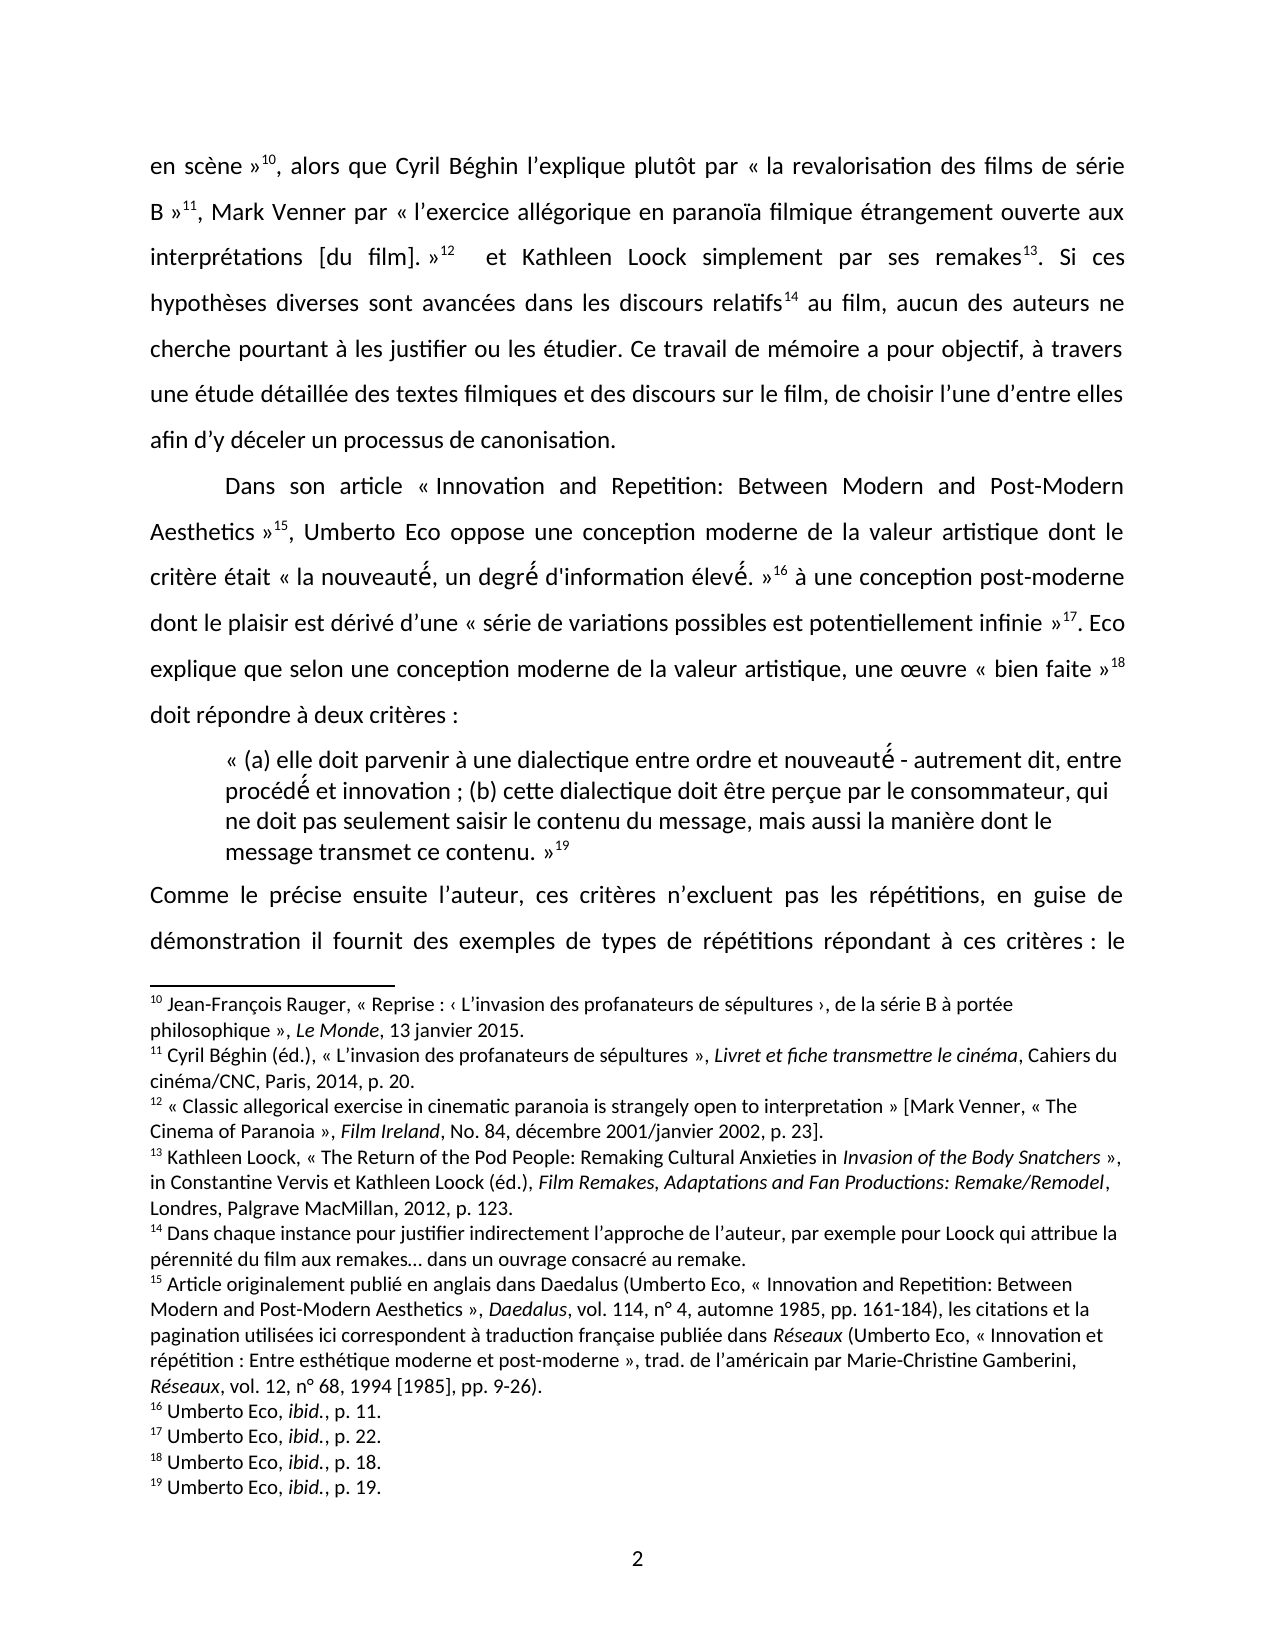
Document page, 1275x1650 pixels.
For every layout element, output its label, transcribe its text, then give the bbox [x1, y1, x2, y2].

text « (a) elle doit parvenir à une dialectique entre ordre et nouveauté́ - autrement dit, entre procédé́ et innovation ; (b) cette dialectique doit être perçue par le consommateur, qui ne doit pas seulement saisir le contenu du message, mais aussi la manière dont le message transmet ce contenu. » [225, 744, 1125, 867]
text Dans son article « Innovation and Repetition: Between Modern and Post-Modern Aesthetics », Umberto Eco oppose une conception moderne de la valeur artistique dont le critère était « la nouveauté́, un degré́ d'information élevé́. » à une conception post-moderne dont le plaisir est dérivé d’une « série de variations possibles est potentiellement infinie ». Eco explique que selon une conception moderne de la valeur artistique, une œuvre « bien faite » doit répondre à deux critères : [150, 470, 1125, 729]
text Le 14 novembre 1994, James Hadley Billington, bibliothécaire du Congrès, annonce la liste des films sélectionnés par la National Film Preservation Board parmi les propositions du public américain pour entrer dans National Film Registery. Des 25 films sélectionnés cette année-là pour leur « importance culturelle, historique ou esthétique » se trouve Invasion of the Body Snatchers de Don Siegel. Comment ce film de genre de série B, réalisé avec un budget moindre, diffusé en double programme avec un film de science-fiction britannique intitulé The Atomic Man et largement ignoré par la critique, a-t-il pu se forger une place entre Intolerance et It Happened One Night dans le canon étatique du cinéma américain ? À cette question, certains auteurs offrent diverses hypothèses : Katrina Mann évoque directement la question en citant « la distribution de films sur le marché télévisuel, le changement de statut de Siegel dans le début des années 1970 et l’apparition de la théorie de l’auteur dans les milieux académiques et critiques, le remake de 1978, une augmentation d’observations d’OVNI dans les années 1970 et une augmentation de la popularité de la science-fiction et horreur culte. ». Jean-François Rauger affirme que celle-ci est due au « talent de son réalisateur, de sa façon proprement géniale de construire une atmosphère de plus en plus terrifiante par la simple force de la mise en scène », alors que Cyril Béghin l’explique plutôt par « la revalorisation des films de série B », Mark Venner par « l’exercice allégorique en paranoïa filmique étrangement ouverte aux interprétations [du film]. » et Kathleen Loock simplement par ses remakes. Si ces hypothèses diverses sont avancées dans les discours relatifs au film, aucun des auteurs ne cherche pourtant à les justifier ou les étudier. Ce travail de mémoire a pour objectif, à travers une étude détaillée des textes filmiques et des discours sur le film, de choisir l’une d’entre elles afin d’y déceler un processus de canonisation. [150, 150, 1125, 455]
